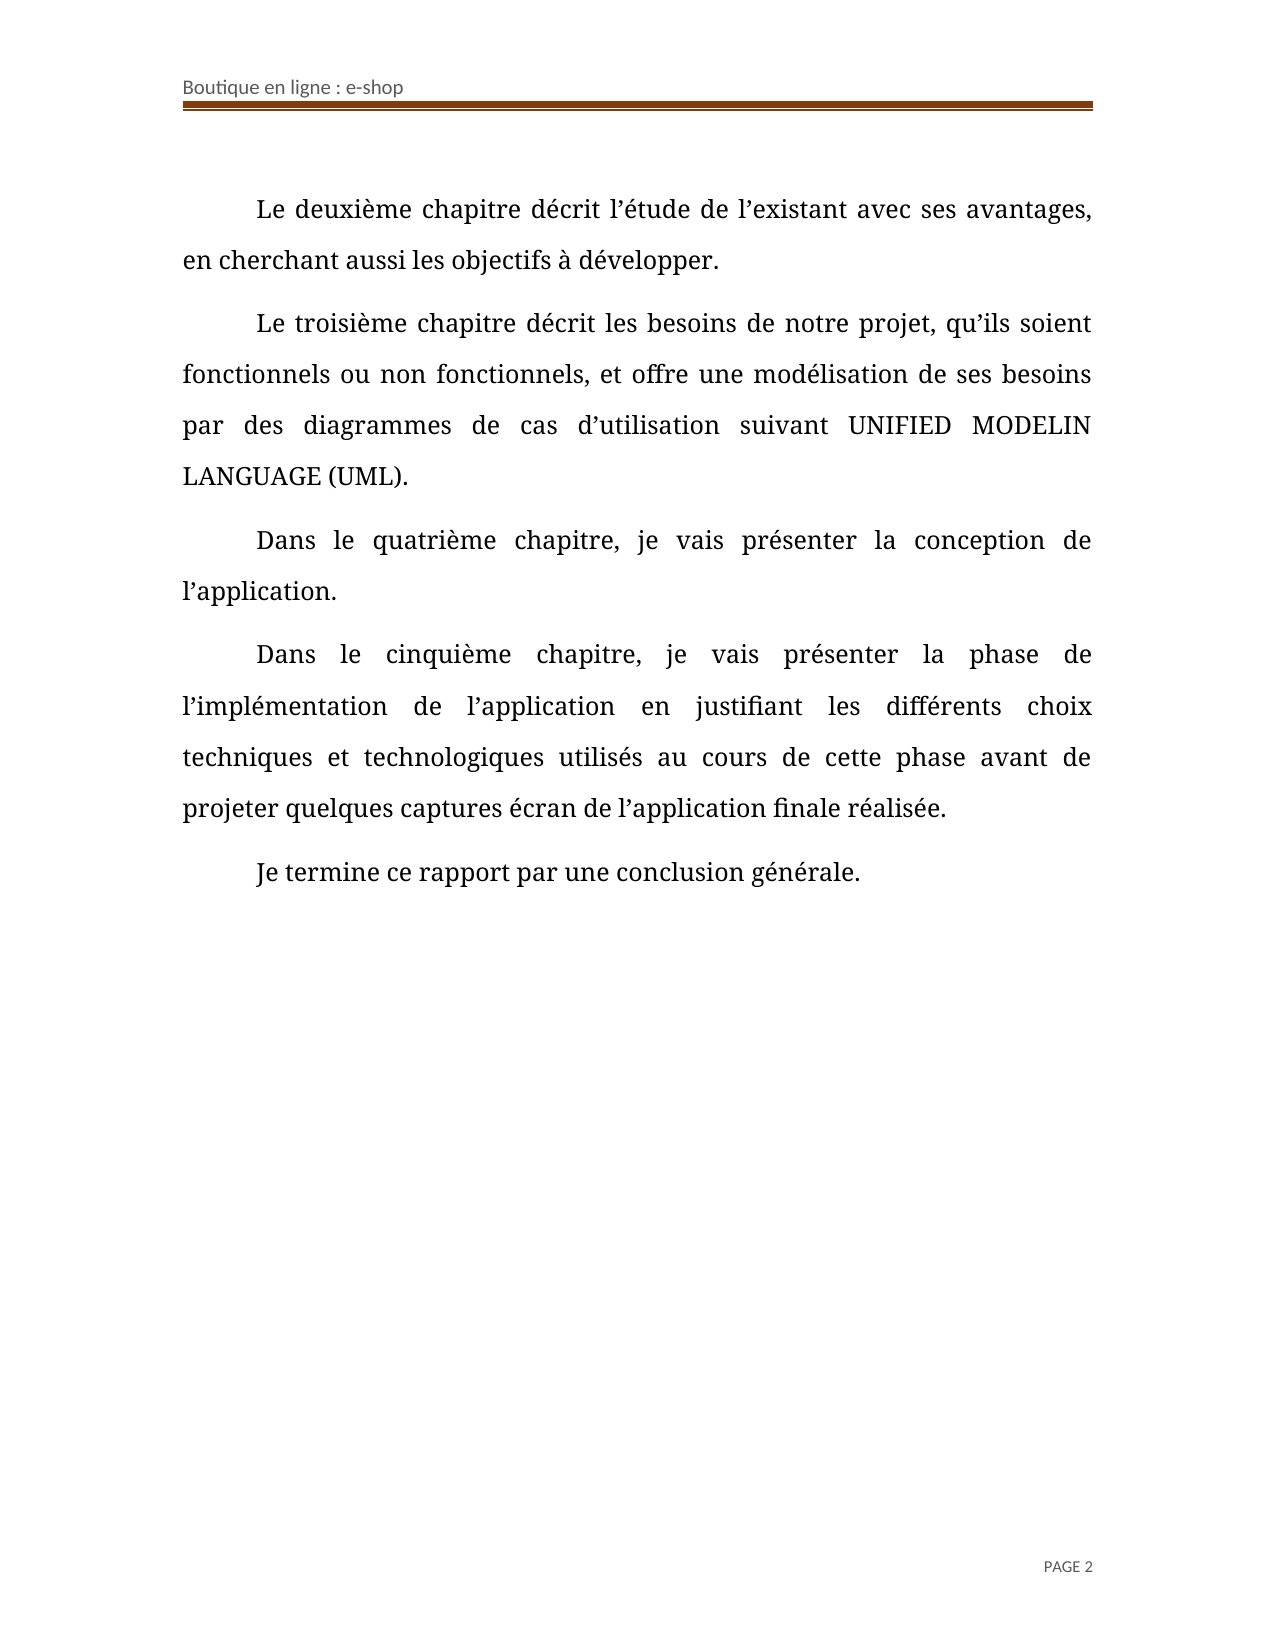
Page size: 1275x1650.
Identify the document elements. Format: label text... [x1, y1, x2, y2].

text Le troisième chapitre décrit les besoins de notre projet, qu’ils soient fonctionnels ou non fonctionnels, et offre une modélisation de ses besoins par des diagrammes de cas d’utilisation suivant UNIFIED MODELIN LANGUAGE (UML). [182, 306, 1093, 493]
text Dans le quatrième chapitre, je vais présenter la conception de l’application. [182, 522, 1093, 608]
text Dans le cinquième chapitre, je vais présenter la phase de l’implémentation de l’application en justifiant les différents choix techniques et technologiques utilisés au cours de cette phase avant de projeter quelques captures écran de l’application finale réalisée. [182, 637, 1093, 824]
text Je termine ce rapport par une conclusion générale. [182, 854, 1093, 889]
text Le deuxième chapitre décrit l’étude de l’existant avec ses avantages, en cherchant aussi les objectifs à développer. [182, 191, 1093, 276]
